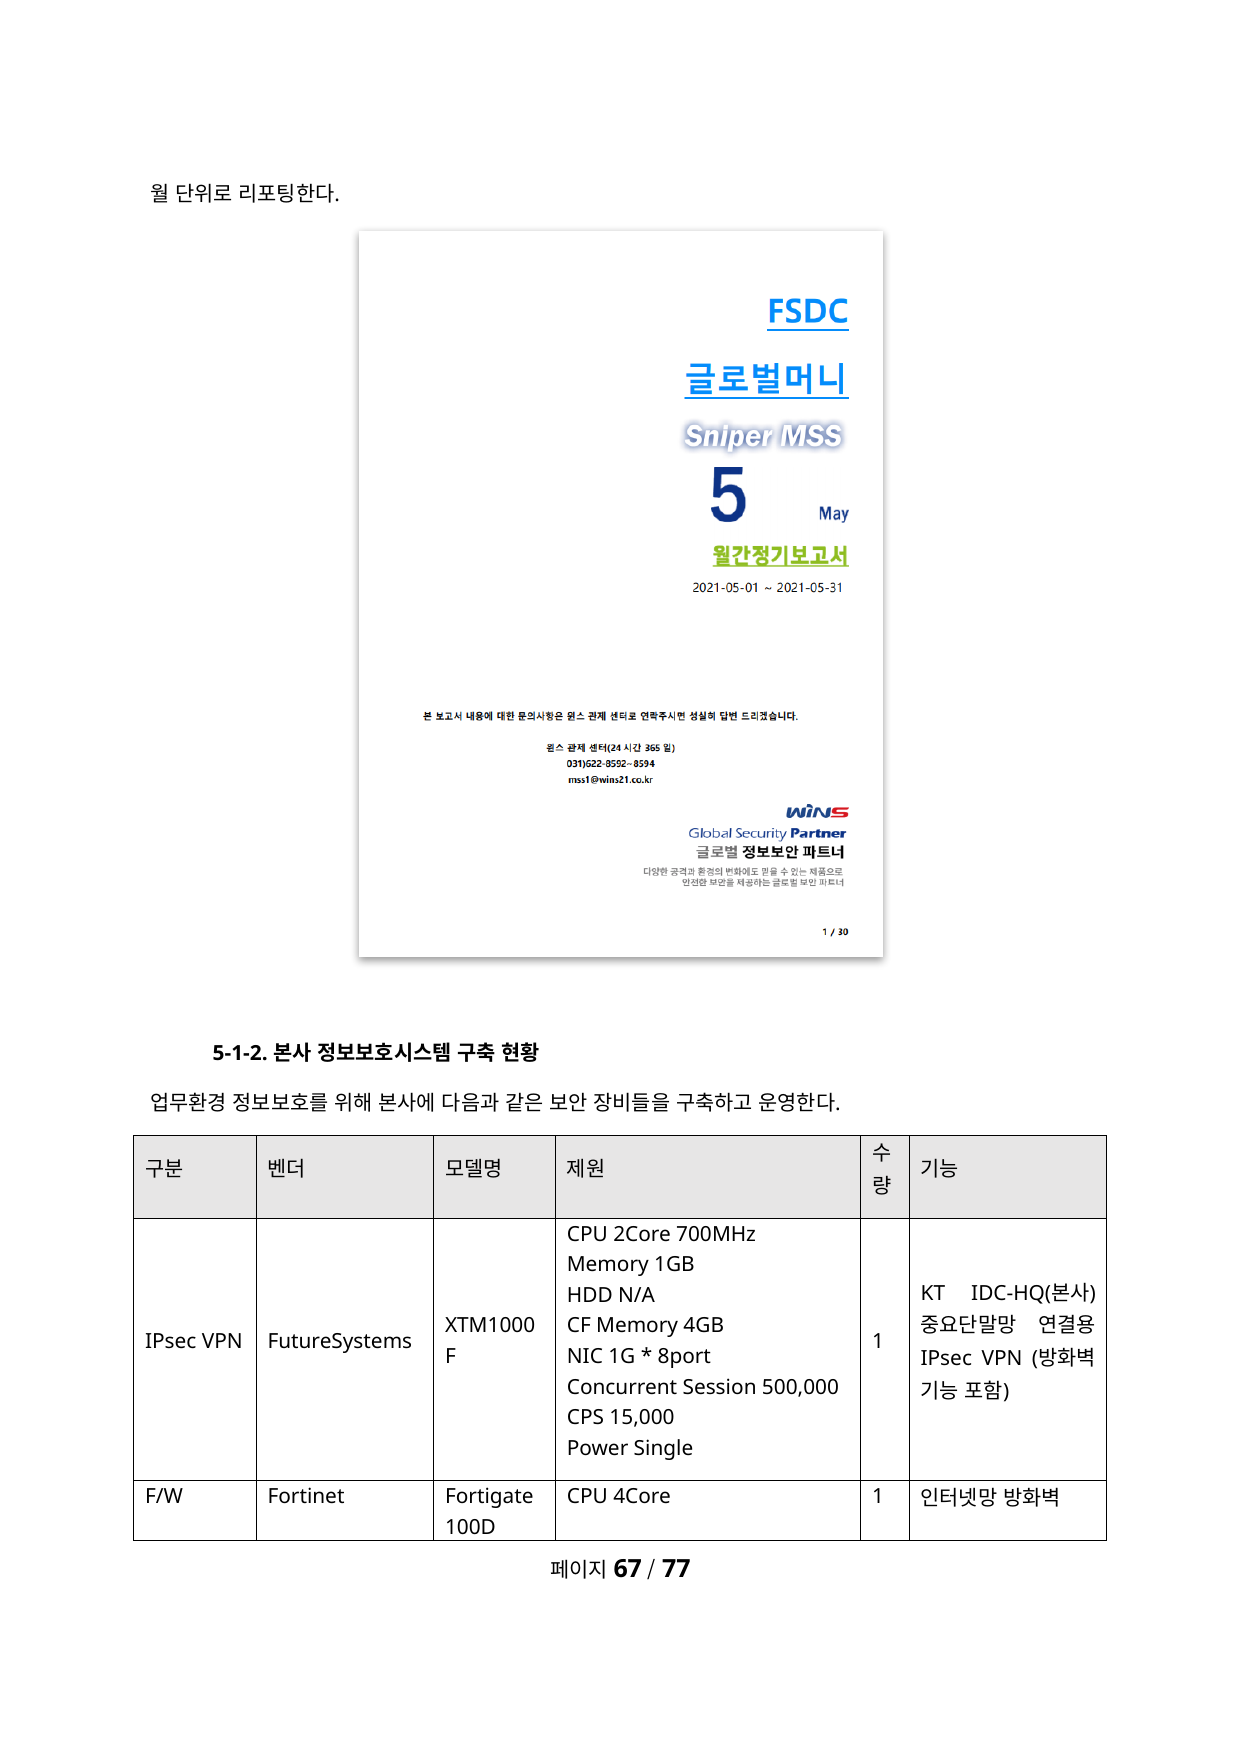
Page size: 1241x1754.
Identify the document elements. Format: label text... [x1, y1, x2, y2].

table_cell F/W [134, 1481, 256, 1540]
table_cell 인터넷망 방화벽 [910, 1481, 1106, 1540]
table_cell KT IDC-HQ(본사) 중요단말망 연결용 IPsec VPN (방화벽 기능 포함) [910, 1219, 1106, 1480]
picture [373, 245, 869, 943]
table_cell 1 [861, 1219, 909, 1480]
table_header 제원 [556, 1136, 860, 1218]
table_cell CPU 2Core 700MHz Memory 1GB HDD N/A CF Memory 4GB NIC 1G * 8port Concurrent Session 500,000 CPS 15,000 Power Single [556, 1219, 860, 1480]
table_header 모델명 [434, 1136, 555, 1218]
table_cell Fortigate 100D [434, 1481, 555, 1540]
table_cell XTM1000F [434, 1219, 555, 1480]
table_cell IPsec VPN [134, 1219, 256, 1480]
table_header 수량 [861, 1136, 909, 1218]
table_cell Fortinet [257, 1481, 433, 1540]
table_cell 1 [861, 1481, 909, 1540]
table_header 기능 [910, 1136, 1106, 1218]
table_cell FutureSystems [257, 1219, 433, 1480]
table_header 구분 [134, 1136, 256, 1218]
table_header 벤더 [257, 1136, 433, 1218]
subtitle 5-1-2. 본사 정보보호시스템 구축 현황 [212, 1037, 1090, 1067]
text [150, 177, 1090, 207]
text 업무환경 정보보호를 위해 본사에 다음과 같은 보안 장비들을 구축하고 운영한다. [150, 1086, 1090, 1116]
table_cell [556, 1481, 860, 1540]
